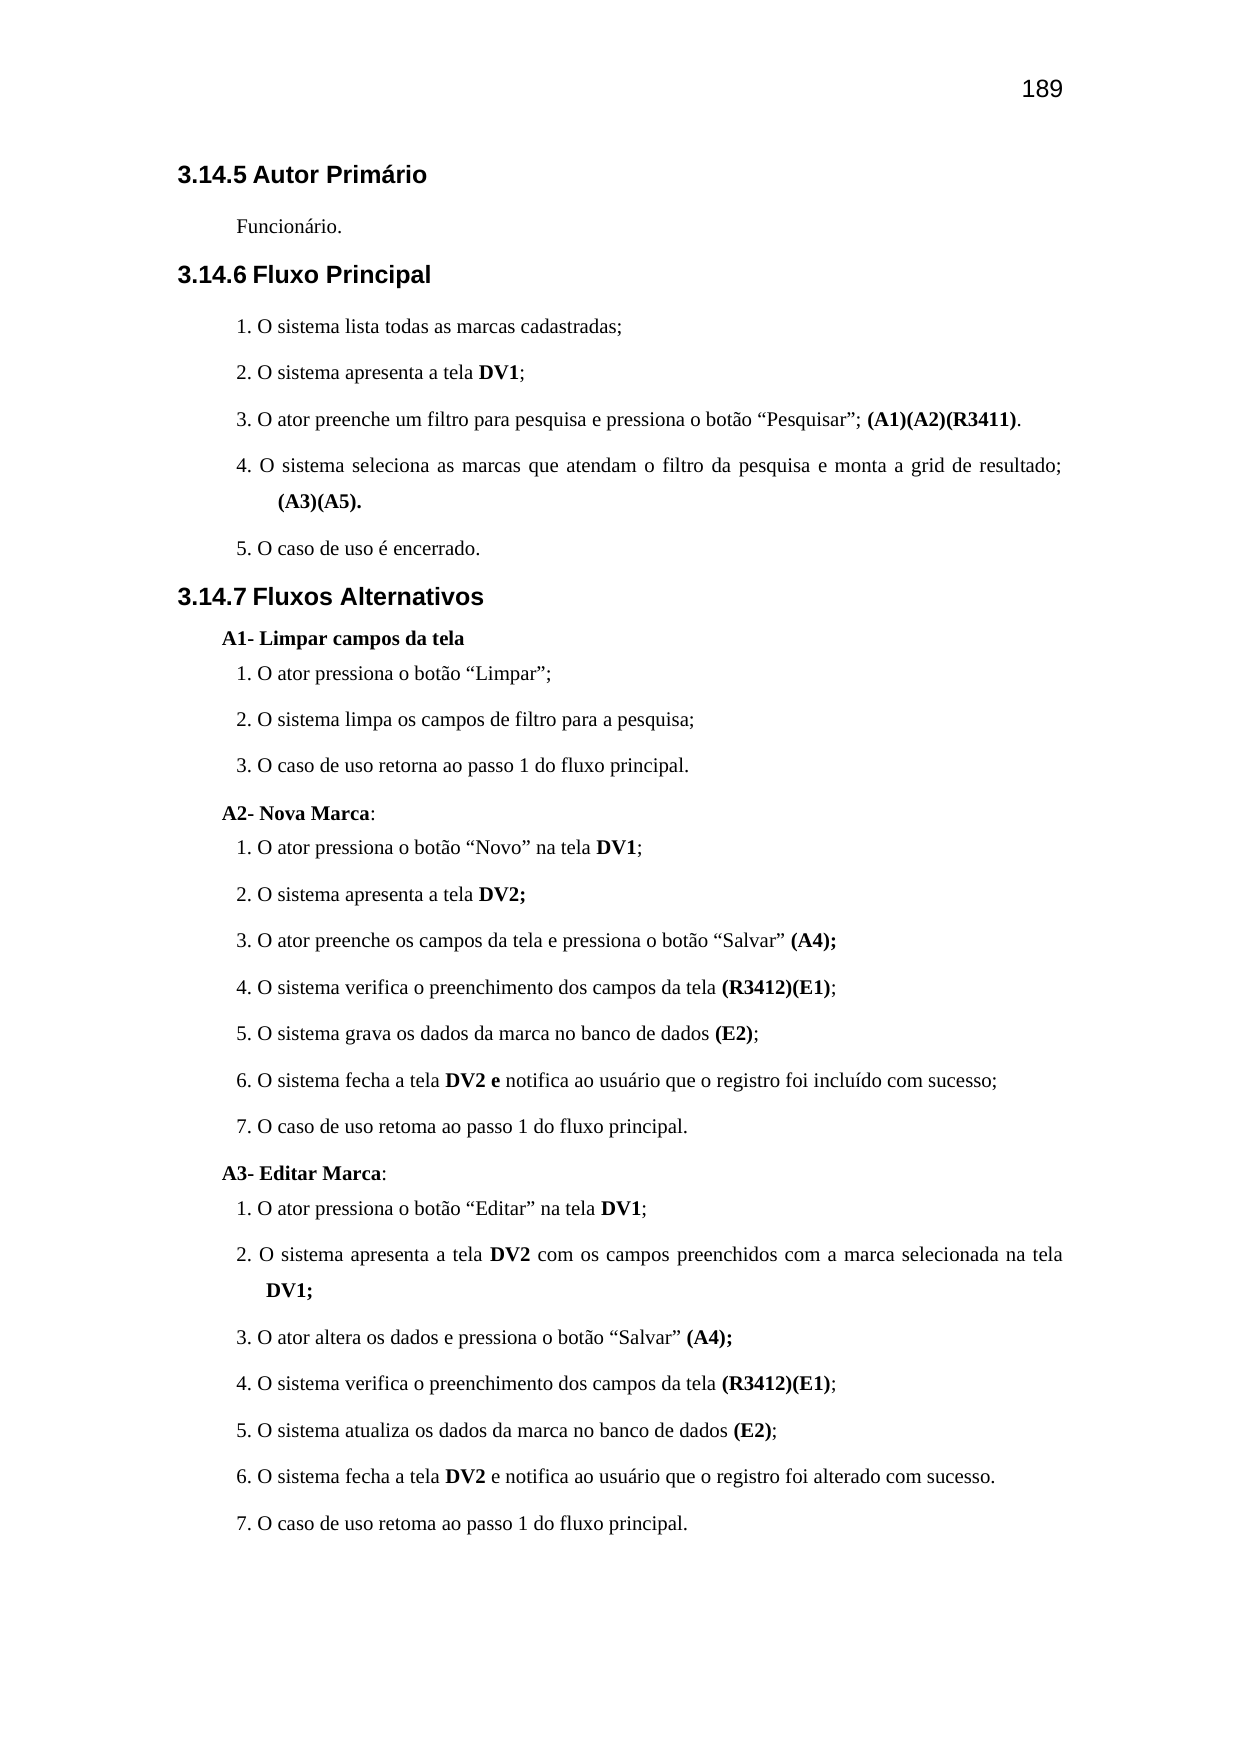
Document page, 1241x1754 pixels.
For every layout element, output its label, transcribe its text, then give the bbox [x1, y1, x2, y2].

text 3. O ator altera os dados e pressiona o botão “Salvar” (A4); [236, 1325, 1063, 1349]
text A1- Limpar campos da tela [177, 625, 1063, 650]
text 6. O sistema fecha a tela DV2 e notifica ao usuário que o registro foi incluído com sucesso; [236, 1067, 1063, 1092]
text 1. O ator pressiona o botão “Editar” na tela DV1; [236, 1196, 1063, 1220]
text 3. O caso de uso retorna ao passo 1 do fluxo principal. [236, 753, 1063, 777]
text 6. O sistema fecha a tela DV2 e notifica ao usuário que o registro foi alterado com sucesso. [236, 1464, 1063, 1488]
text 5. O sistema grava os dados da marca no banco de dados (E2); [236, 1021, 1063, 1045]
text 3. O ator preenche um filtro para pesquisa e pressiona o botão “Pesquisar”; (A1)(A2)(R3411). [236, 406, 1063, 431]
text 2. O sistema apresenta a tela DV1; [236, 360, 1063, 384]
text 2. O sistema apresenta a tela DV2 com os campos preenchidos com a marca selecionada na tela DV1; [236, 1242, 1063, 1302]
text 5. O sistema atualiza os dados da marca no banco de dados (E2); [236, 1418, 1063, 1442]
text Fluxos Alternativos [177, 582, 1063, 611]
text 4. O sistema seleciona as marcas que atendam o filtro da pesquisa e monta a grid de resultado; (A3)(A5). [236, 453, 1063, 513]
text Fluxo Principal [177, 260, 1063, 289]
text Funcionário. [236, 213, 1063, 238]
text 3. O ator preenche os campos da tela e pressiona o botão “Salvar” (A4); [236, 928, 1063, 952]
text 2. O sistema apresenta a tela DV2; [236, 882, 1063, 906]
text 7. O caso de uso retoma ao passo 1 do fluxo principal. [236, 1511, 1063, 1535]
text 1. O ator pressiona o botão “Limpar”; [236, 660, 1063, 684]
text 2. O sistema limpa os campos de filtro para a pesquisa; [236, 707, 1063, 731]
text A3- Editar Marca: [177, 1160, 1063, 1185]
text 4. O sistema verifica o preenchimento dos campos da tela (R3412)(E1); [236, 974, 1063, 999]
text A2- Nova Marca: [177, 800, 1063, 825]
text 1. O ator pressiona o botão “Novo” na tela DV1; [236, 835, 1063, 859]
text 1. O sistema lista todas as marcas cadastradas; [236, 313, 1063, 338]
text 5. O caso de uso é encerrado. [236, 535, 1063, 559]
text Autor Primário [177, 160, 1063, 189]
text 7. O caso de uso retoma ao passo 1 do fluxo principal. [236, 1114, 1063, 1138]
text 4. O sistema verifica o preenchimento dos campos da tela (R3412)(E1); [236, 1371, 1063, 1395]
